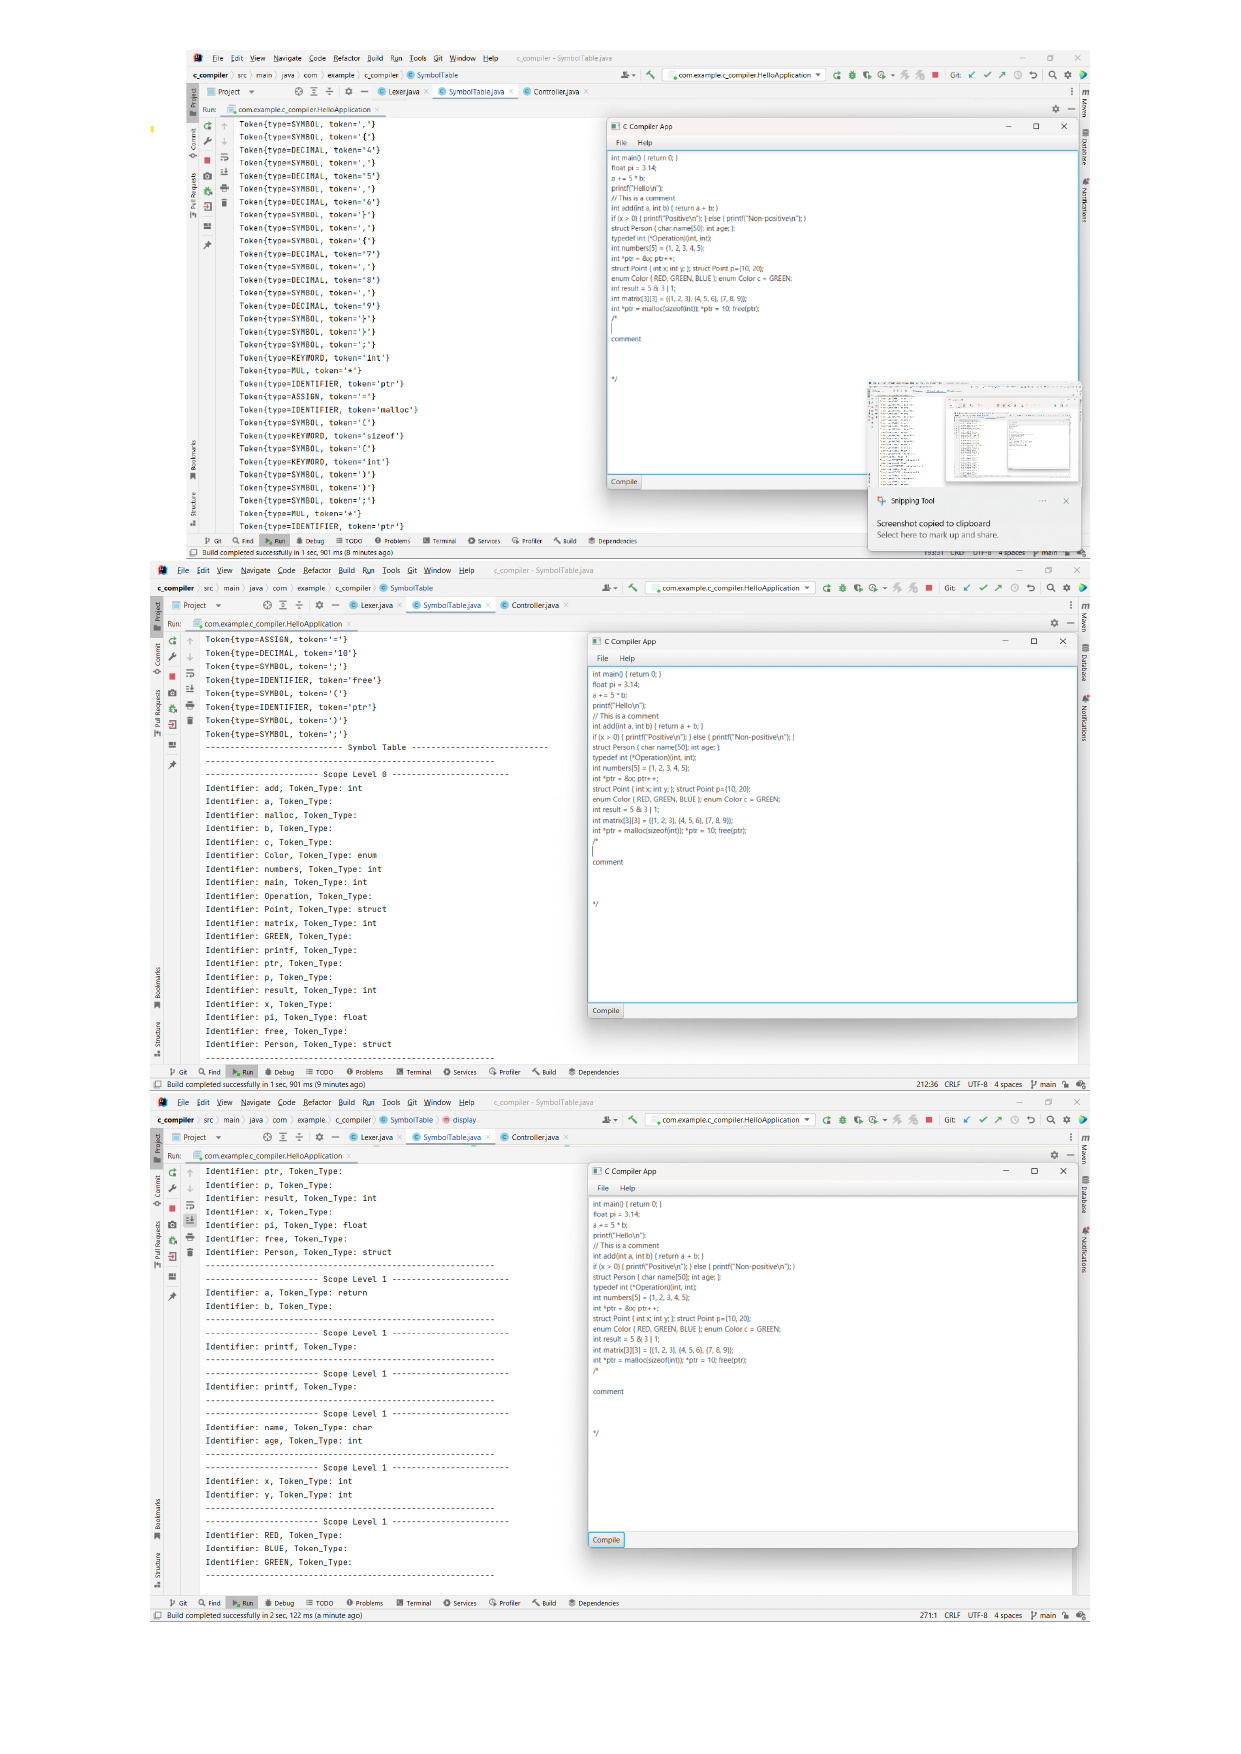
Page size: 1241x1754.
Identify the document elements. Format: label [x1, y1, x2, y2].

picture [150, 1093, 1091, 1622]
picture [150, 561, 1091, 1091]
picture [150, 50, 1091, 559]
